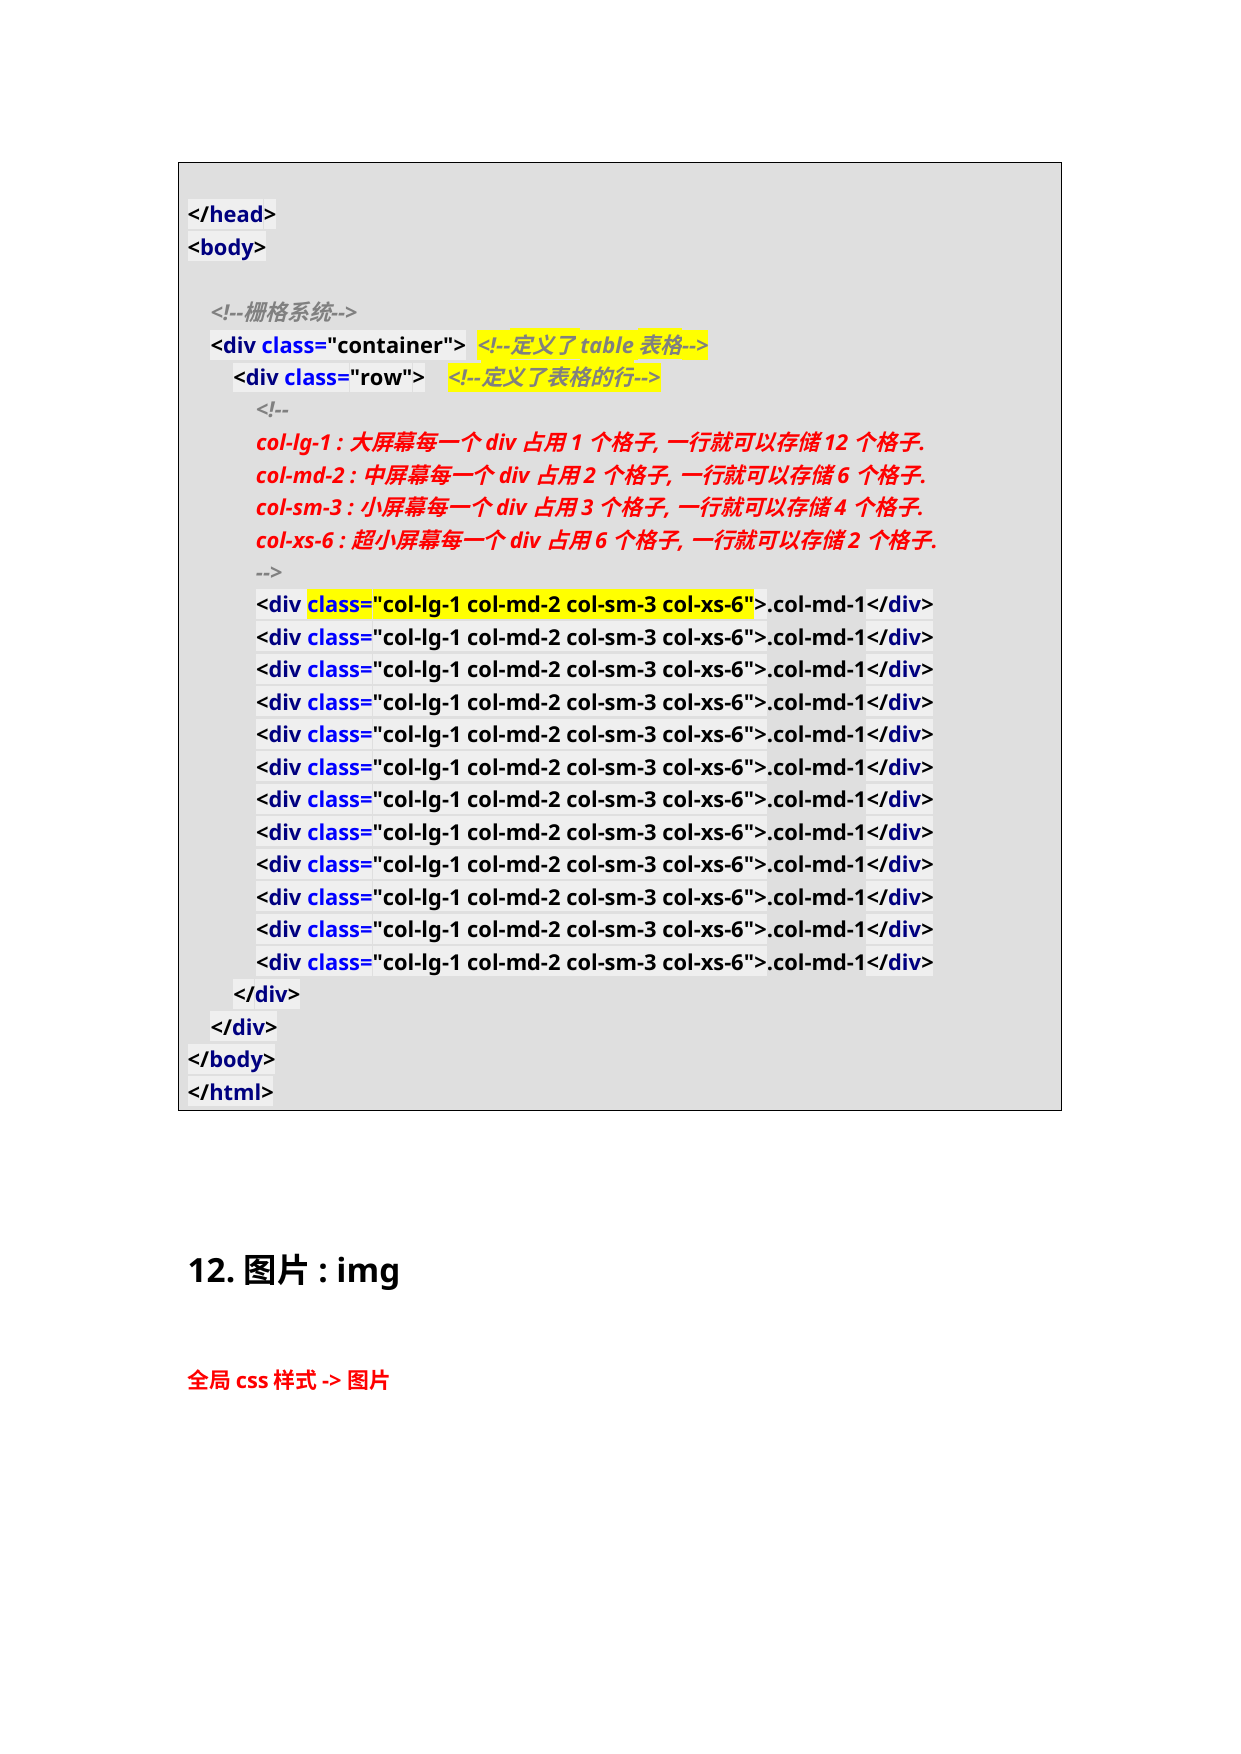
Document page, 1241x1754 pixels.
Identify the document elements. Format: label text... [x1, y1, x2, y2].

text 全局css样式 -> 图片 [187, 1363, 1053, 1395]
subtitle 12. 图片 : img [187, 1235, 1053, 1300]
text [179, 163, 1061, 1110]
